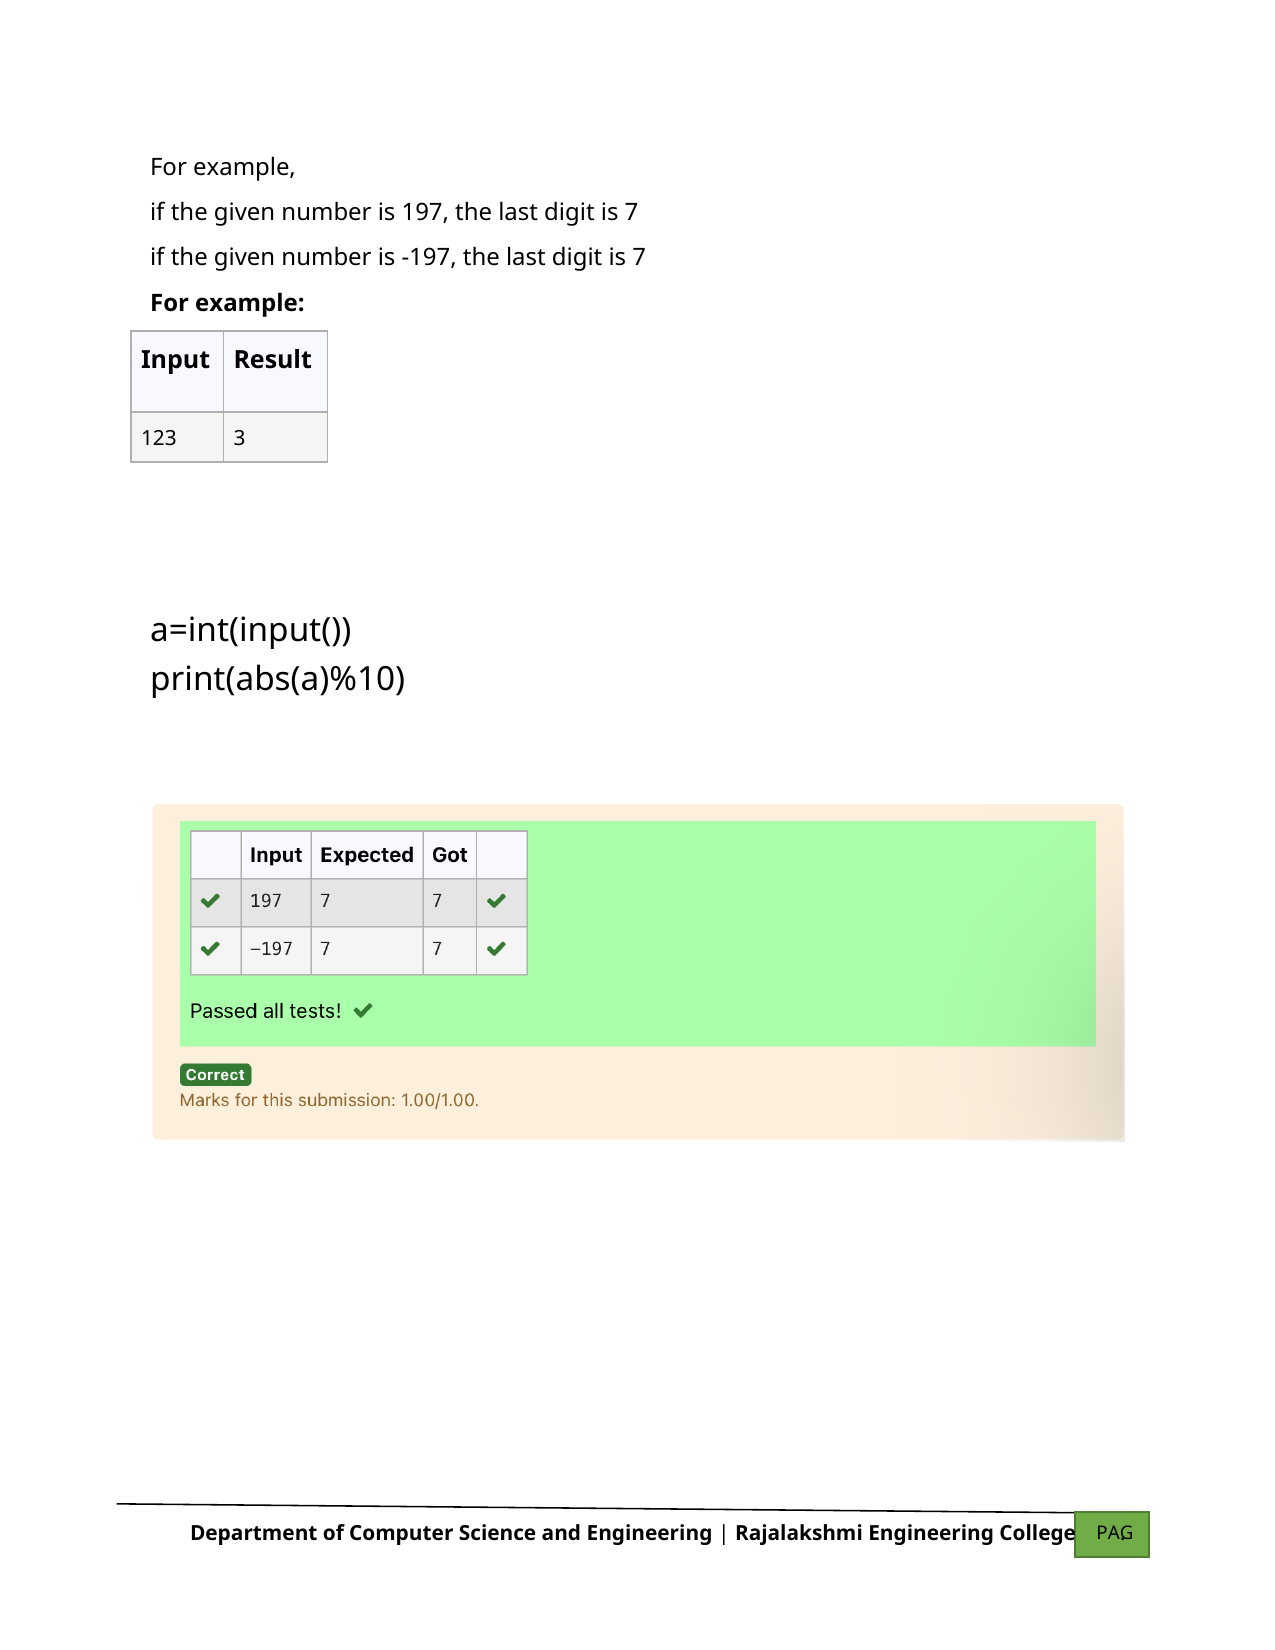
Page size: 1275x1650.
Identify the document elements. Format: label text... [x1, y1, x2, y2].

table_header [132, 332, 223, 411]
subtitle a=int(input()) [150, 606, 1125, 651]
text if the given number is -197, the last digit is 7 [150, 240, 1125, 273]
picture [150, 804, 1125, 1142]
text For example: [150, 285, 1125, 318]
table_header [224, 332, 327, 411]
text For example, [150, 150, 1125, 183]
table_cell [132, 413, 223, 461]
text if the given number is 197, the last digit is 7 [150, 195, 1125, 228]
subtitle print(abs(a)%10) [150, 654, 1125, 700]
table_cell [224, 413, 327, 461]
